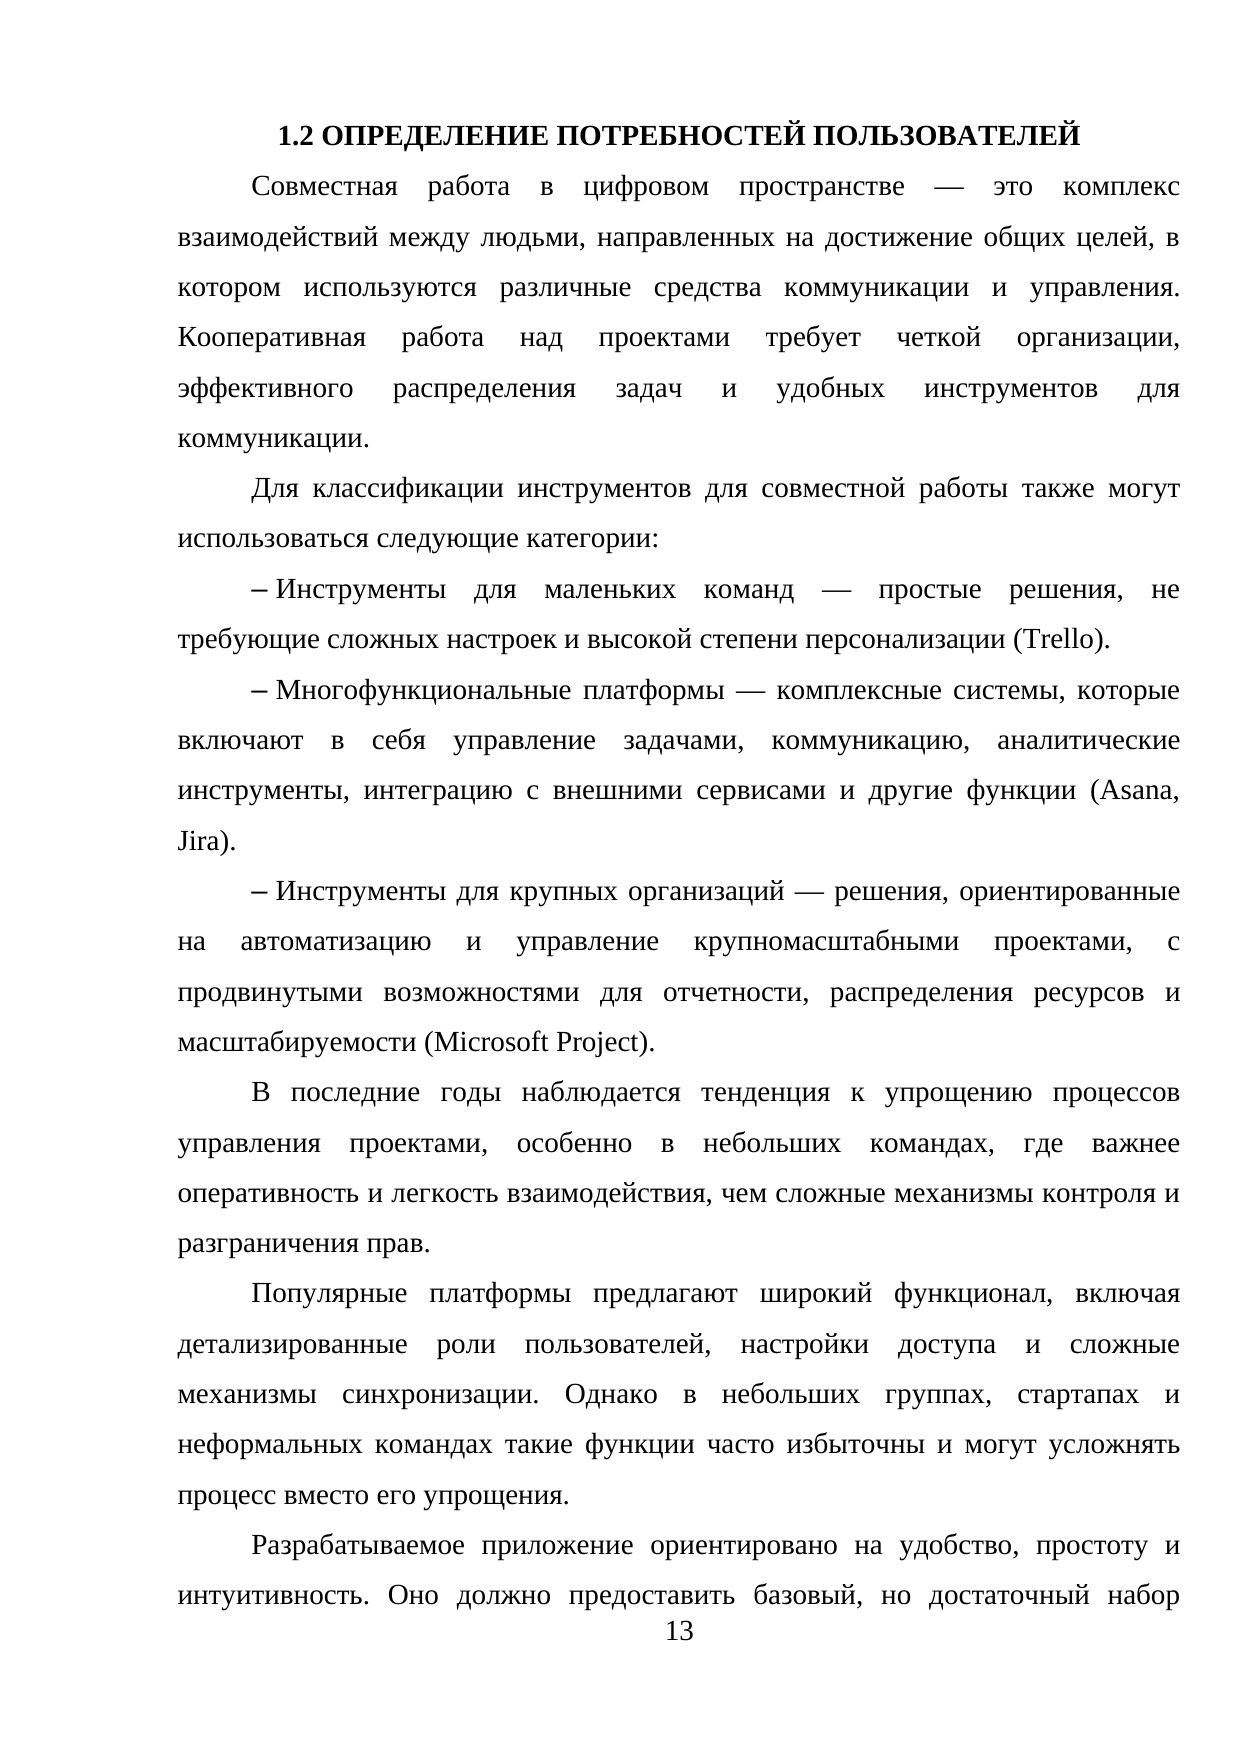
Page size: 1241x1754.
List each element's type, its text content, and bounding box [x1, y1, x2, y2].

text В последние годы наблюдается тенденция к упрощению процессов управления проектами, особенно в небольших командах, где важнее оперативность и легкость взаимодействия, чем сложные механизмы контроля и разграничения прав. [177, 1074, 1181, 1259]
text Популярные платформы предлагают широкий функционал, включая детализированные роли пользователей, настройки доступа и сложные механизмы синхронизации. Однако в небольших группах, стартапах и неформальных командах такие функции часто избыточны и могут усложнять процесс вместо его упрощения. [177, 1276, 1181, 1510]
list Инструменты для маленьких команд — простые решения, не требующие сложных настроек и высокой степени персонализации (Trello). [177, 571, 1181, 655]
text Совместная работа в цифровом пространстве — это комплекс взаимодействий между людьми, направленных на достижение общих целей, в котором используются различные средства коммуникации и управления. Кооперативная работа над проектами требует четкой организации, эффективного распределения задач и удобных инструментов для коммуникации. [177, 168, 1181, 453]
subtitle 1.2 ОПРЕДЕЛЕНИЕ ПОТРЕБНОСТЕЙ ПОЛЬЗОВАТЕЛЕЙ [177, 118, 1181, 152]
list Многофункциональные платформы — комплексные системы, которые включают в себя управление задачами, коммуникацию, аналитические инструменты, интеграцию с внешними сервисами и другие функции (Asana, Jira). [177, 672, 1181, 856]
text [177, 1527, 1181, 1611]
list Инструменты для крупных организаций — решения, ориентированные на автоматизацию и управление крупномасштабными проектами, с продвинутыми возможностями для отчетности, распределения ресурсов и масштабируемости (Microsoft Project). [177, 873, 1181, 1058]
text Для классификации инструментов для совместной работы также могут использоваться следующие категории: [177, 470, 1181, 554]
